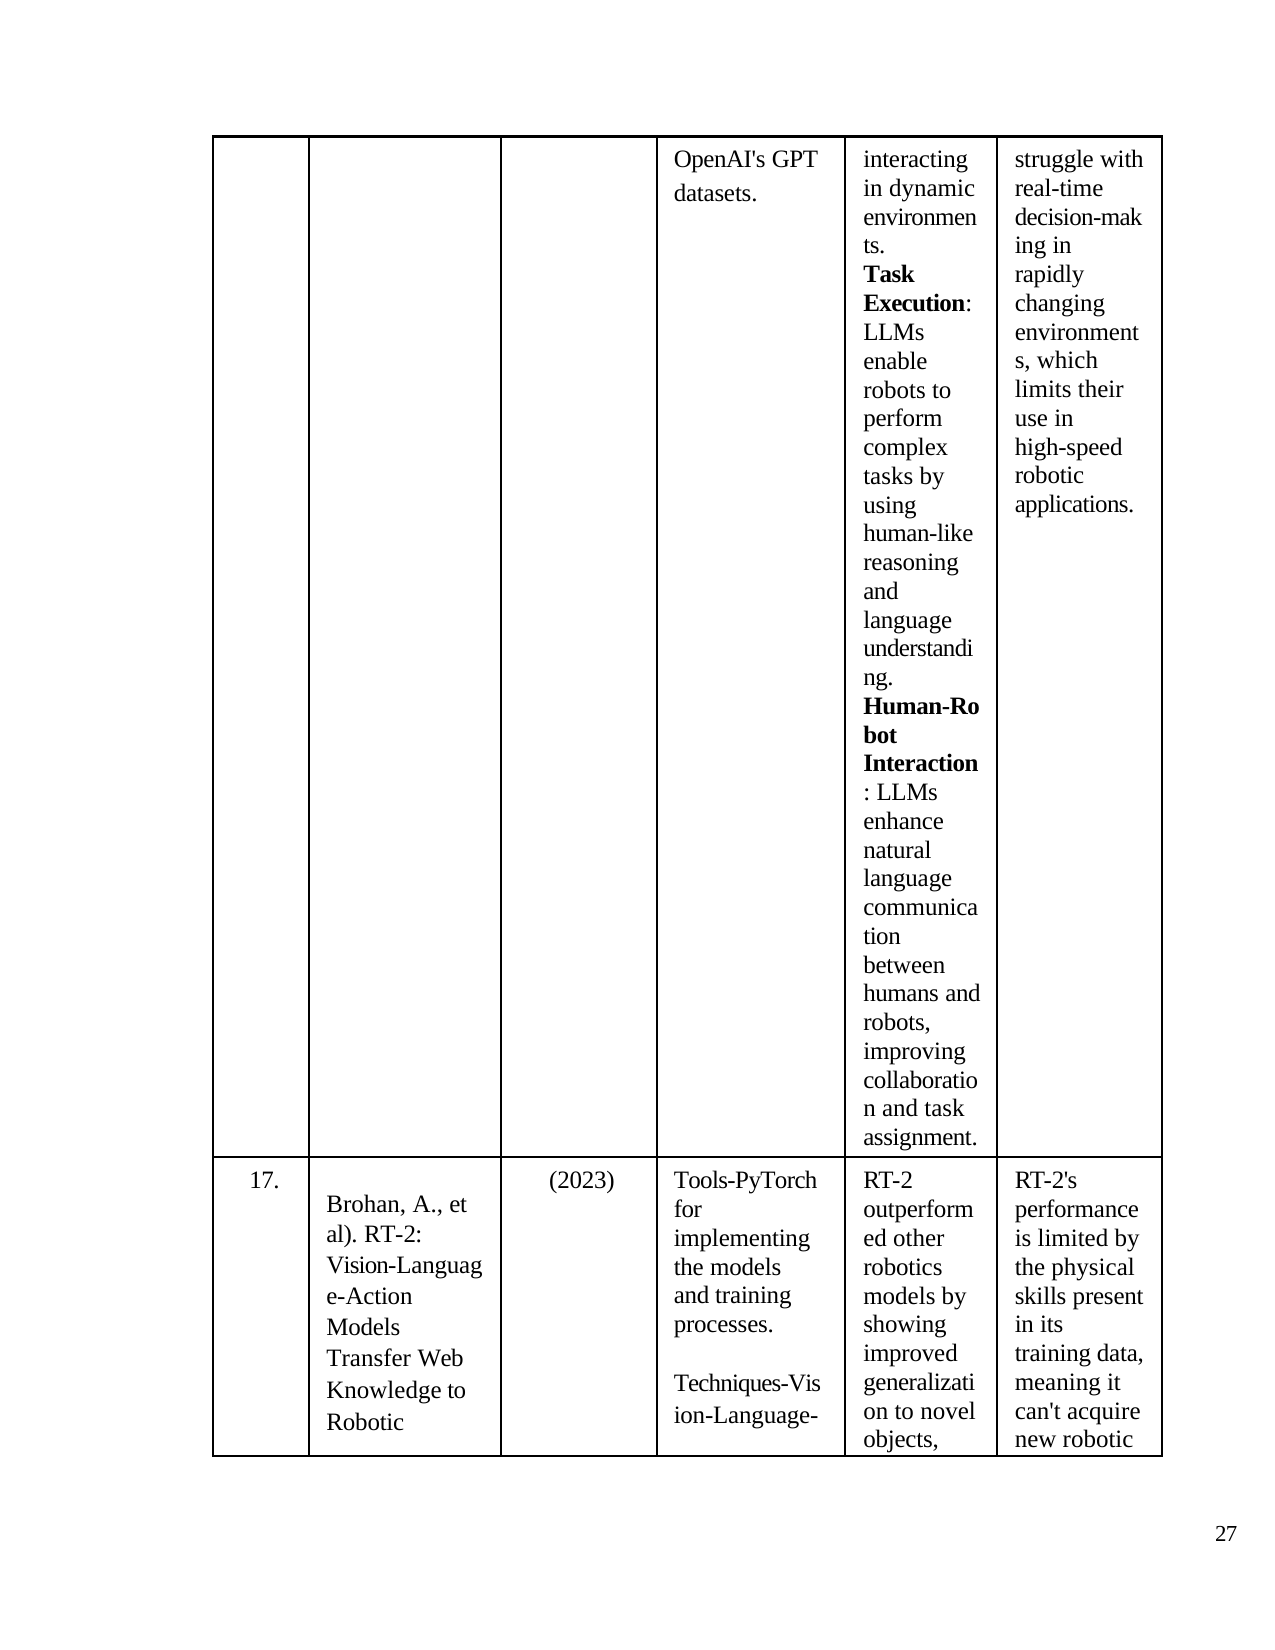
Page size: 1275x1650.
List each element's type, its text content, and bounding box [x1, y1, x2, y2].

table_header interacting in dynamic environmen ts. Task Execution: LLMs enable robots to perform complex tasks by using human-like reasoning and language understandi ng. Human-Ro bot Interaction : LLMs enhance natural language communica tion between humans and robots, improving collaboratio n and task assignment. [846, 138, 996, 1156]
table_cell Models [310, 1310, 500, 1341]
table_cell Brohan, A., et [310, 1158, 500, 1218]
table_cell e-Action [310, 1279, 500, 1310]
table_cell 17. [214, 1158, 308, 1455]
table_header OpenAI's GPT datasets. [658, 138, 844, 1156]
table_header [310, 138, 500, 1156]
table_cell Knowledge to [310, 1372, 500, 1404]
table_cell (2023) [502, 1158, 656, 1455]
table_header struggle with real-time decision-mak ing in rapidly changing environment s, which limits their use in high-speed robotic applications. [998, 138, 1161, 1156]
table_cell Transfer Web [310, 1341, 500, 1372]
table_cell RT-2 outperform ed other robotics models by showing improved generalizati on to novel objects, [846, 1158, 996, 1455]
table_header [214, 138, 308, 1156]
table_cell RT-2's performance is limited by the physical skills present in its training data, meaning it can't acquire new robotic [998, 1158, 1161, 1455]
table_cell Tools-PyTorch for implementing the models and training processes. Techniques-Vis ion-Language- Action Model: [658, 1158, 844, 1455]
table_header [502, 138, 656, 1156]
table_cell al). RT-2: [310, 1218, 500, 1248]
table_cell Robotic [310, 1404, 500, 1455]
table_cell Vision-Languag [310, 1249, 500, 1279]
